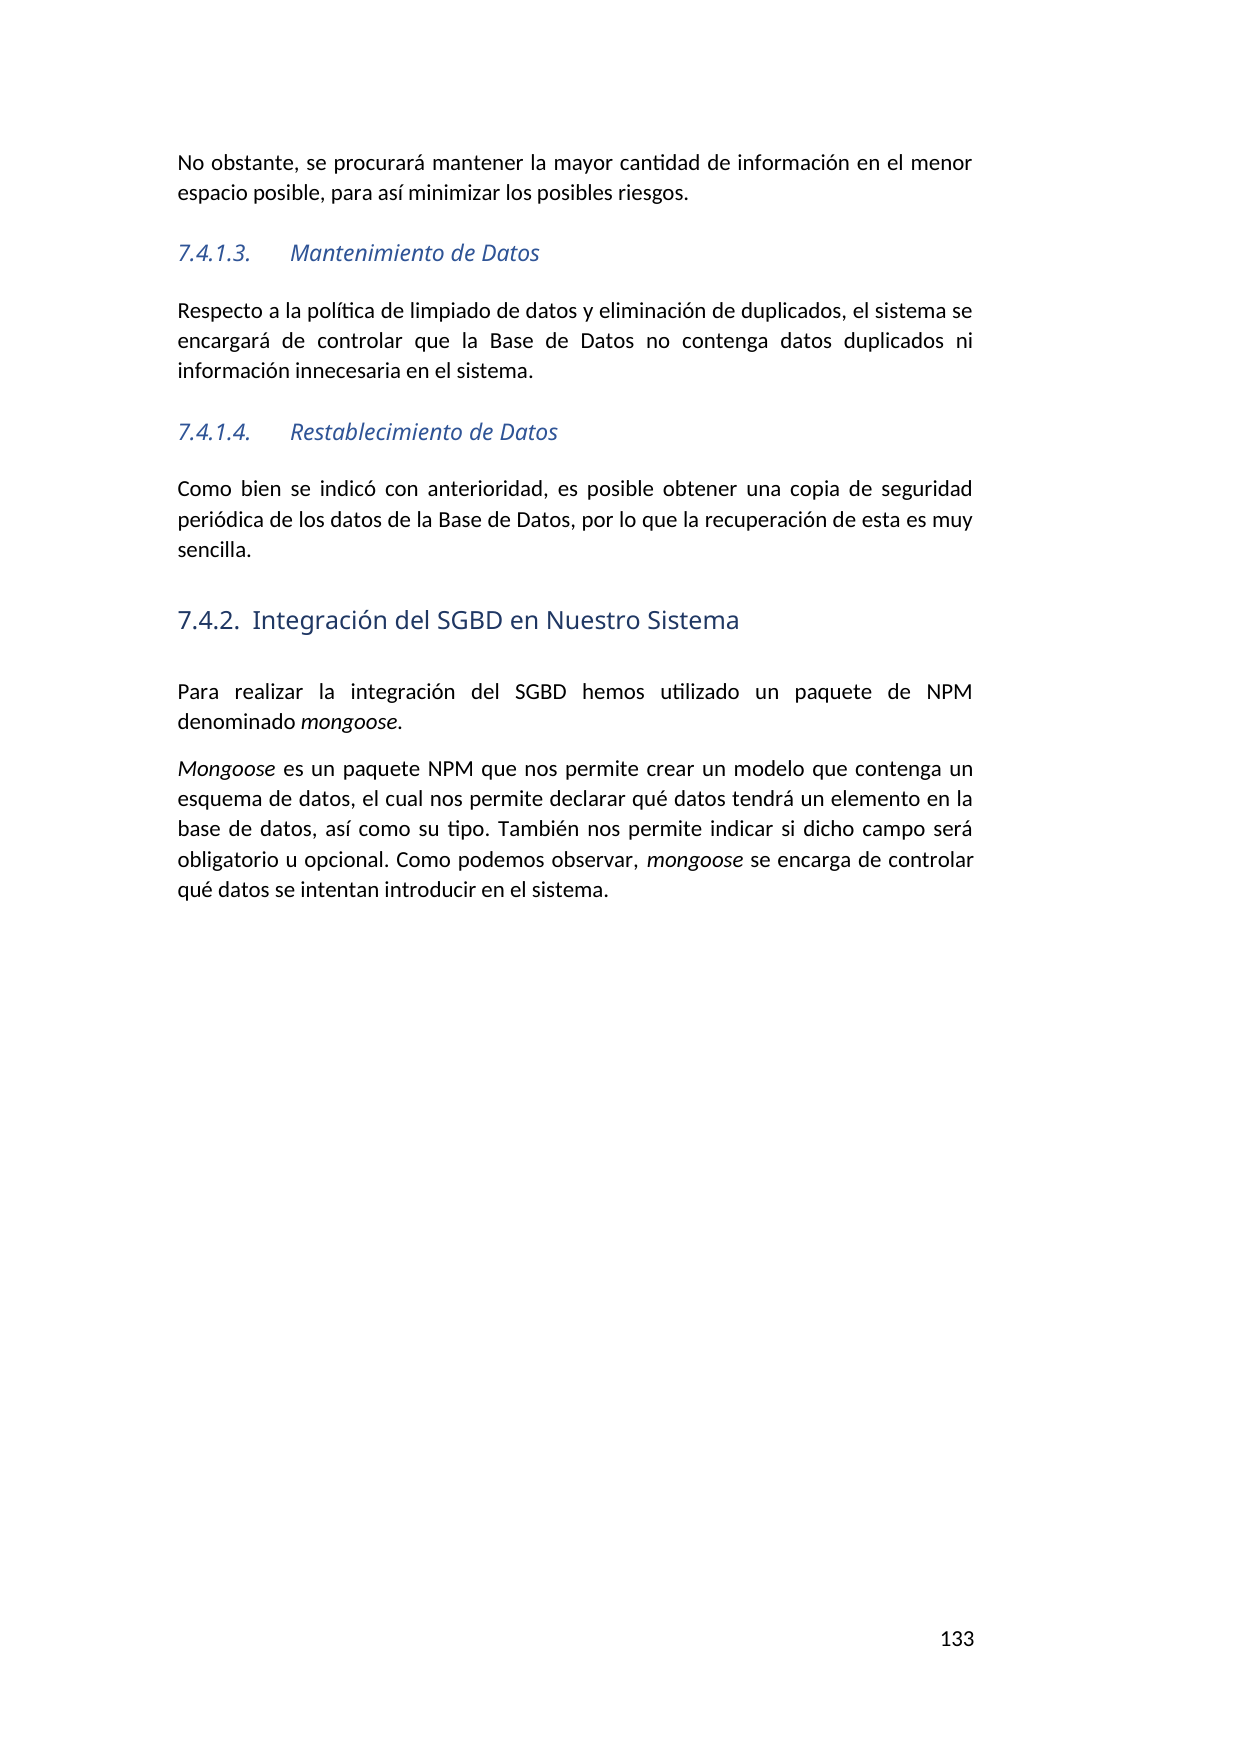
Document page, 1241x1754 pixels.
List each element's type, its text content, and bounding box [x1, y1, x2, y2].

subtitle Restablecimiento de Datos [177, 416, 974, 447]
text Mongoose es un paquete NPM que nos permite crear un modelo que contenga un esquema de datos, el cual nos permite declarar qué datos tendrá un elemento en la base de datos, así como su tipo. También nos permite indicar si dicho campo será obligatorio u opcional. Como podemos observar, mongoose se encarga de controlar qué datos se intentan introducir en el sistema. [177, 754, 974, 903]
text Como bien se indicó con anterioridad, es posible obtener una copia de seguridad periódica de los datos de la Base de Datos, por lo que la recuperación de esta es muy sencilla. [177, 474, 974, 563]
text Para realizar la integración del SGBD hemos utilizado un paquete de NPM denominado mongoose. [177, 677, 974, 735]
text No obstante, se procurará mantener la mayor cantidad de información en el menor espacio posible, para así minimizar los posibles riesgos. [177, 148, 974, 206]
text Respecto a la política de limpiado de datos y eliminación de duplicados, el sistema se encargará de controlar que la Base de Datos no contenga datos duplicados ni información innecesaria en el sistema. [177, 296, 974, 384]
subtitle Integración del SGBD en Nuestro Sistema [177, 603, 974, 637]
subtitle Mantenimiento de Datos [177, 237, 974, 268]
